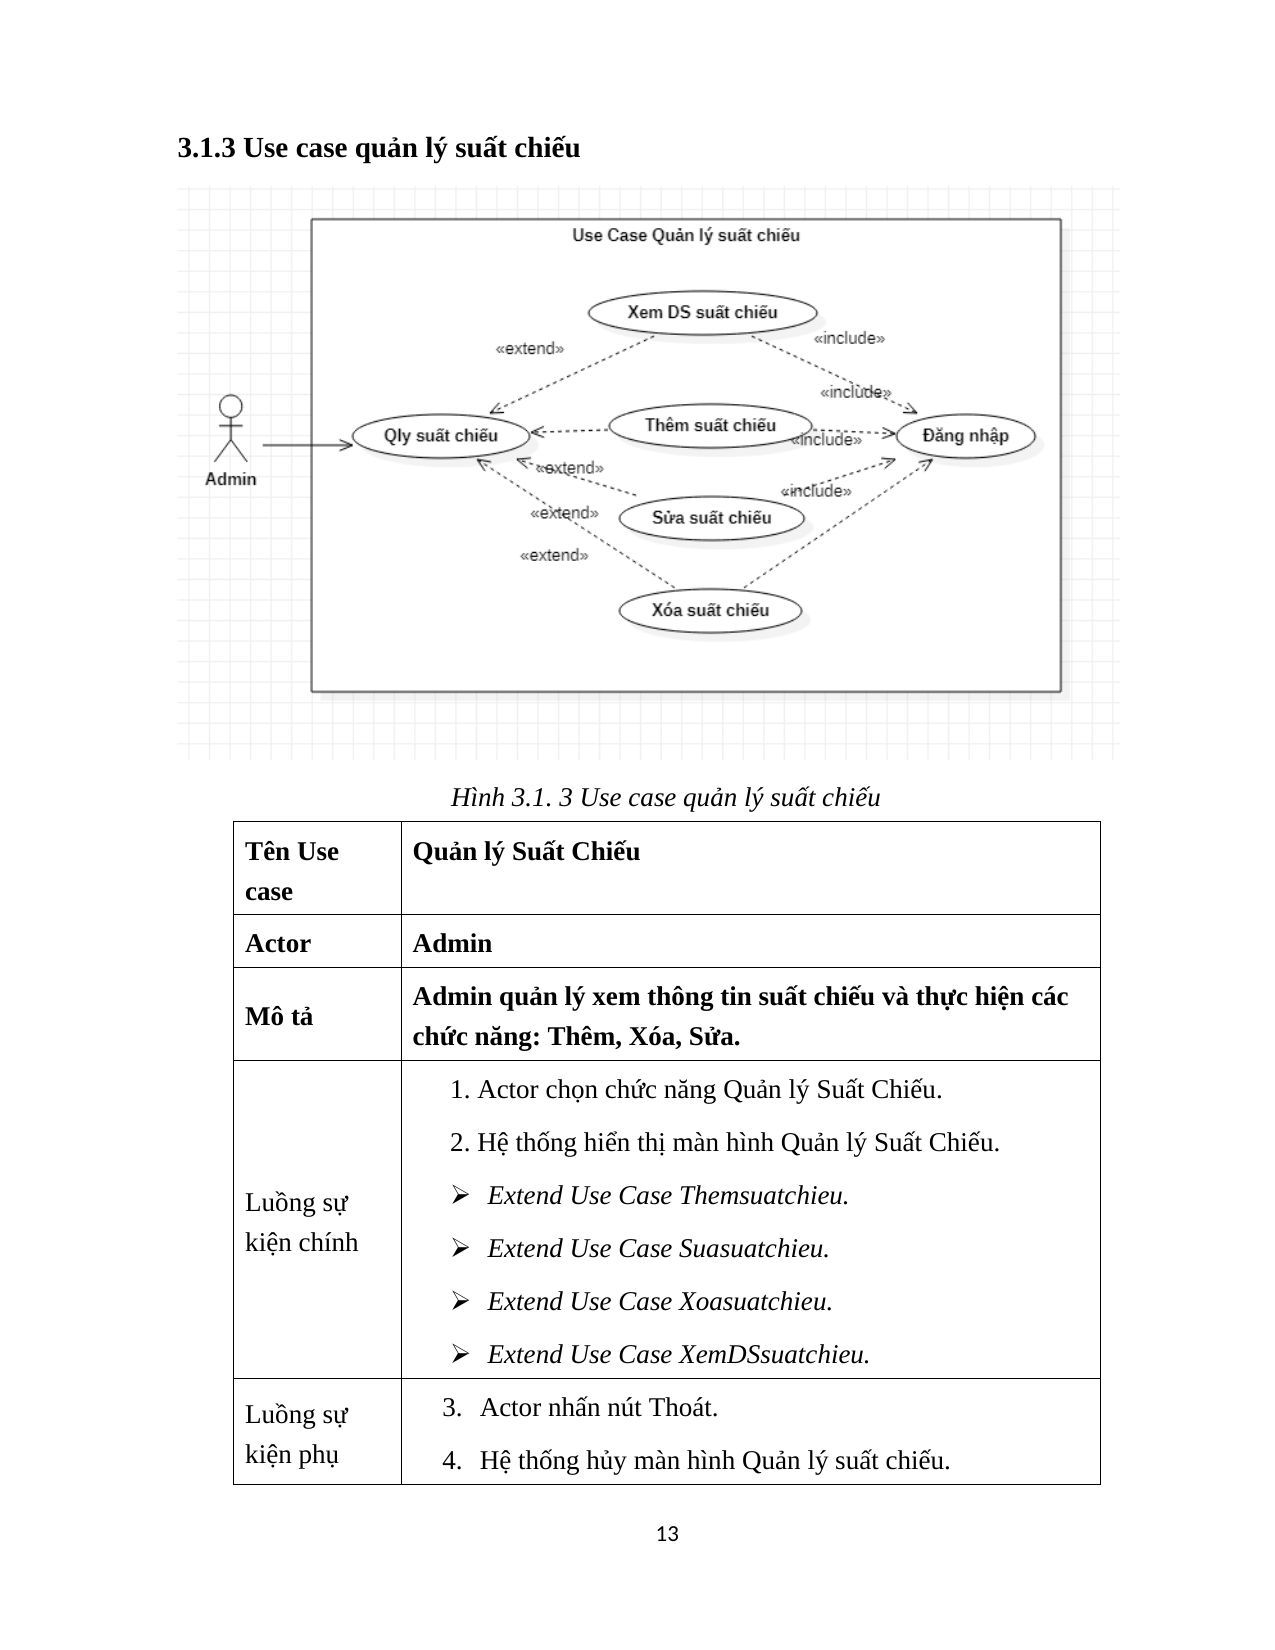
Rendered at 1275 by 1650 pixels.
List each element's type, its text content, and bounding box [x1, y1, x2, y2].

picture [177, 186, 1120, 760]
table_cell Actor [234, 915, 401, 967]
table_cell 1. Actor chọn chức năng Quản lý Suất Chiếu. 2. Hệ thống hiển thị màn hình Quản lý Suất Chiếu. Extend Use Case Themsuatchieu. Extend Use Case Suasuatchieu. Extend Use Case Xoasuatchieu. Extend Use Case XemDSsuatchieu. [402, 1061, 1100, 1378]
table_cell Luồng sự kiện phụ [234, 1379, 401, 1483]
table_cell Admin [402, 915, 1100, 967]
table_cell Mô tả [234, 968, 401, 1059]
table_cell Admin quản lý xem thông tin suất chiếu và thực hiện các chức năng: Thêm, Xóa, Sửa. [402, 968, 1100, 1059]
text Hình 3.1. 3 Use case quản lý suất chiếu [177, 781, 1157, 812]
table_cell Actor nhấn nút Thoát. Hệ thống hủy màn hình Quản lý suất chiếu. [402, 1379, 1100, 1483]
table_header Tên Use case [234, 822, 401, 914]
table_header Quản lý Suất Chiếu [402, 822, 1100, 914]
table_cell Luồng sự kiện chính [234, 1061, 401, 1378]
subtitle 3.1.3 Use case quản lý suất chiếu [177, 131, 1157, 164]
